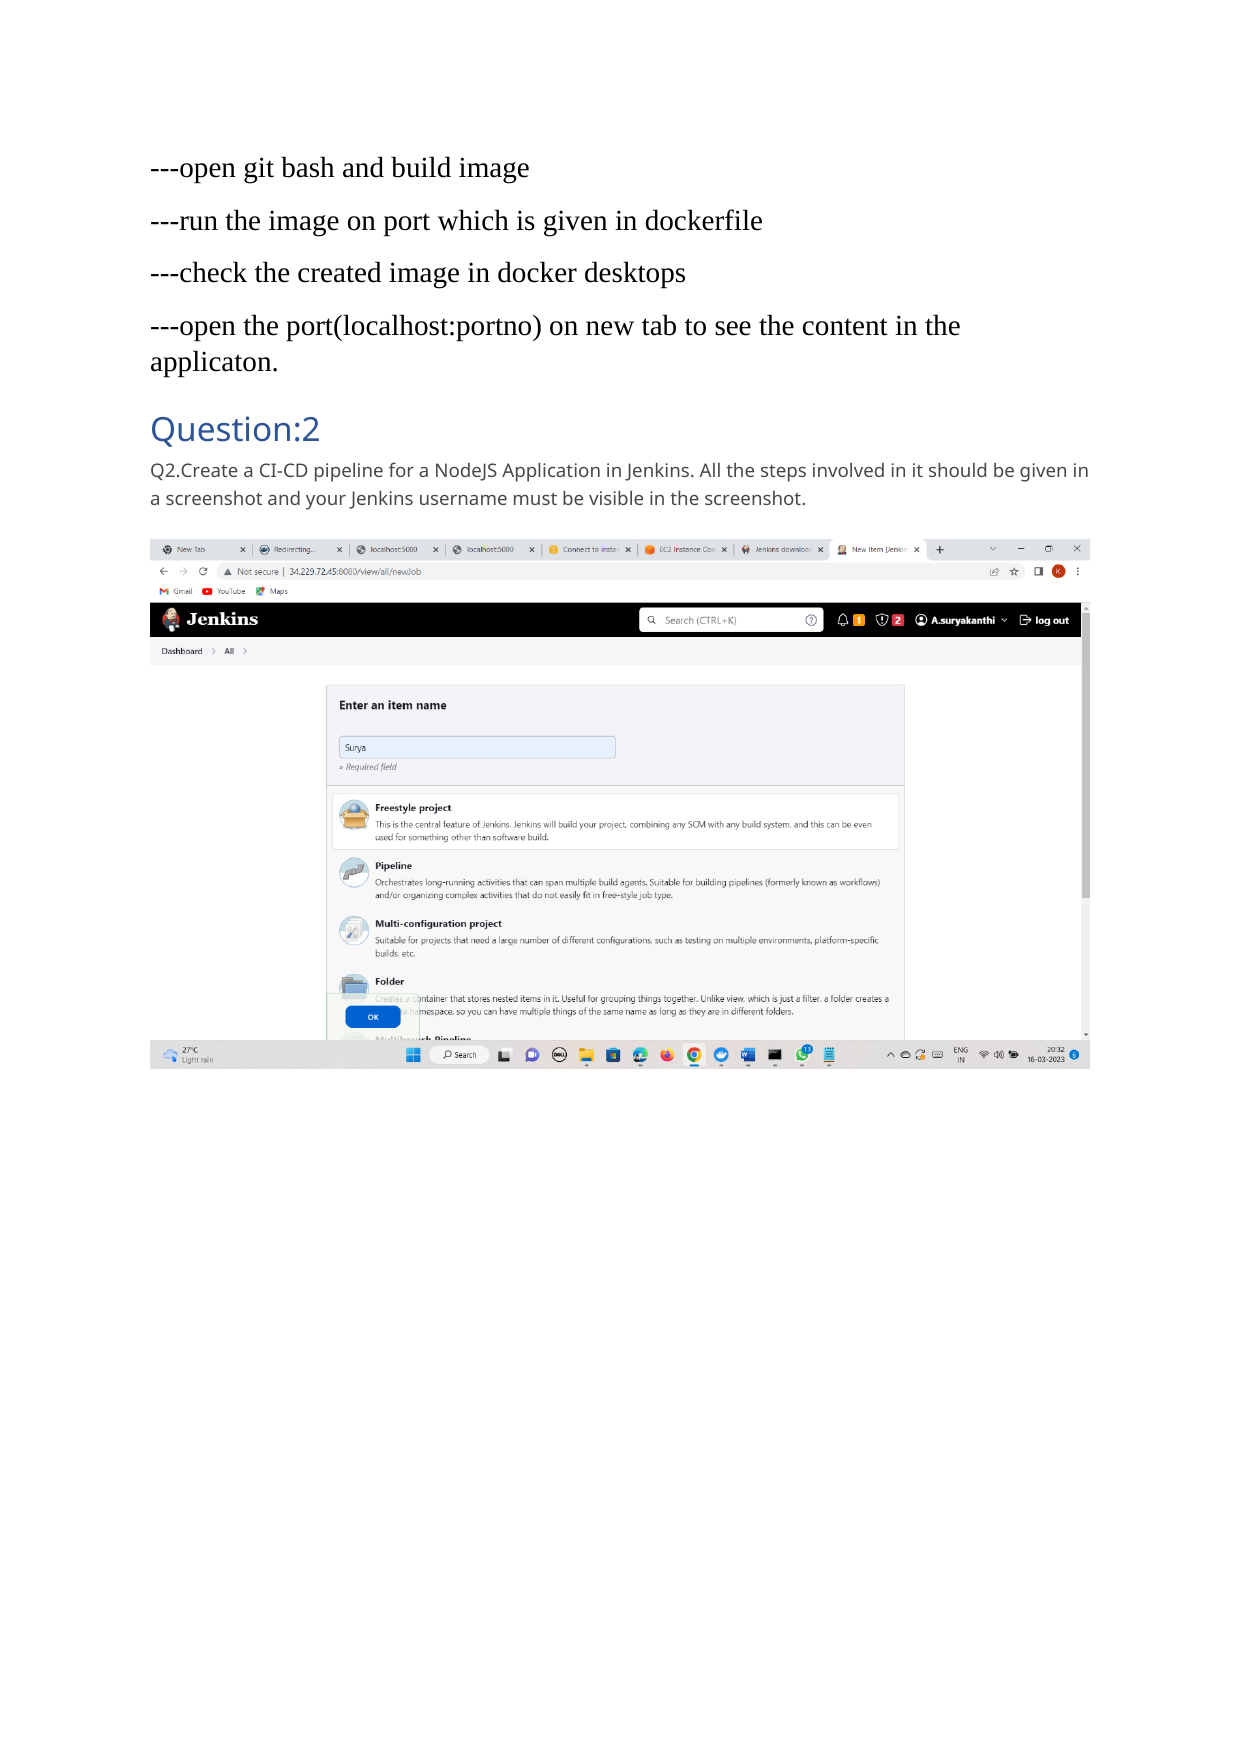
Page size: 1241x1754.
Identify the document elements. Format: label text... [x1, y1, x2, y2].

text Q2.Create a CI-CD pipeline for a NodeJS Application in Jenkins. All the steps involved in it should be given in a screenshot and your Jenkins username must be visible in the screenshot. [150, 455, 1090, 511]
text ---open the port(localhost:portno) on new tab to see the content in the applicaton. [150, 308, 1090, 378]
subtitle Question:2 [150, 406, 1090, 451]
picture [150, 539, 1091, 1069]
text ---run the image on port which is given in dockerfile [150, 203, 1090, 236]
text ---check the created image in docker desktops [150, 256, 1090, 289]
text ---open git bash and build image [150, 150, 1090, 183]
